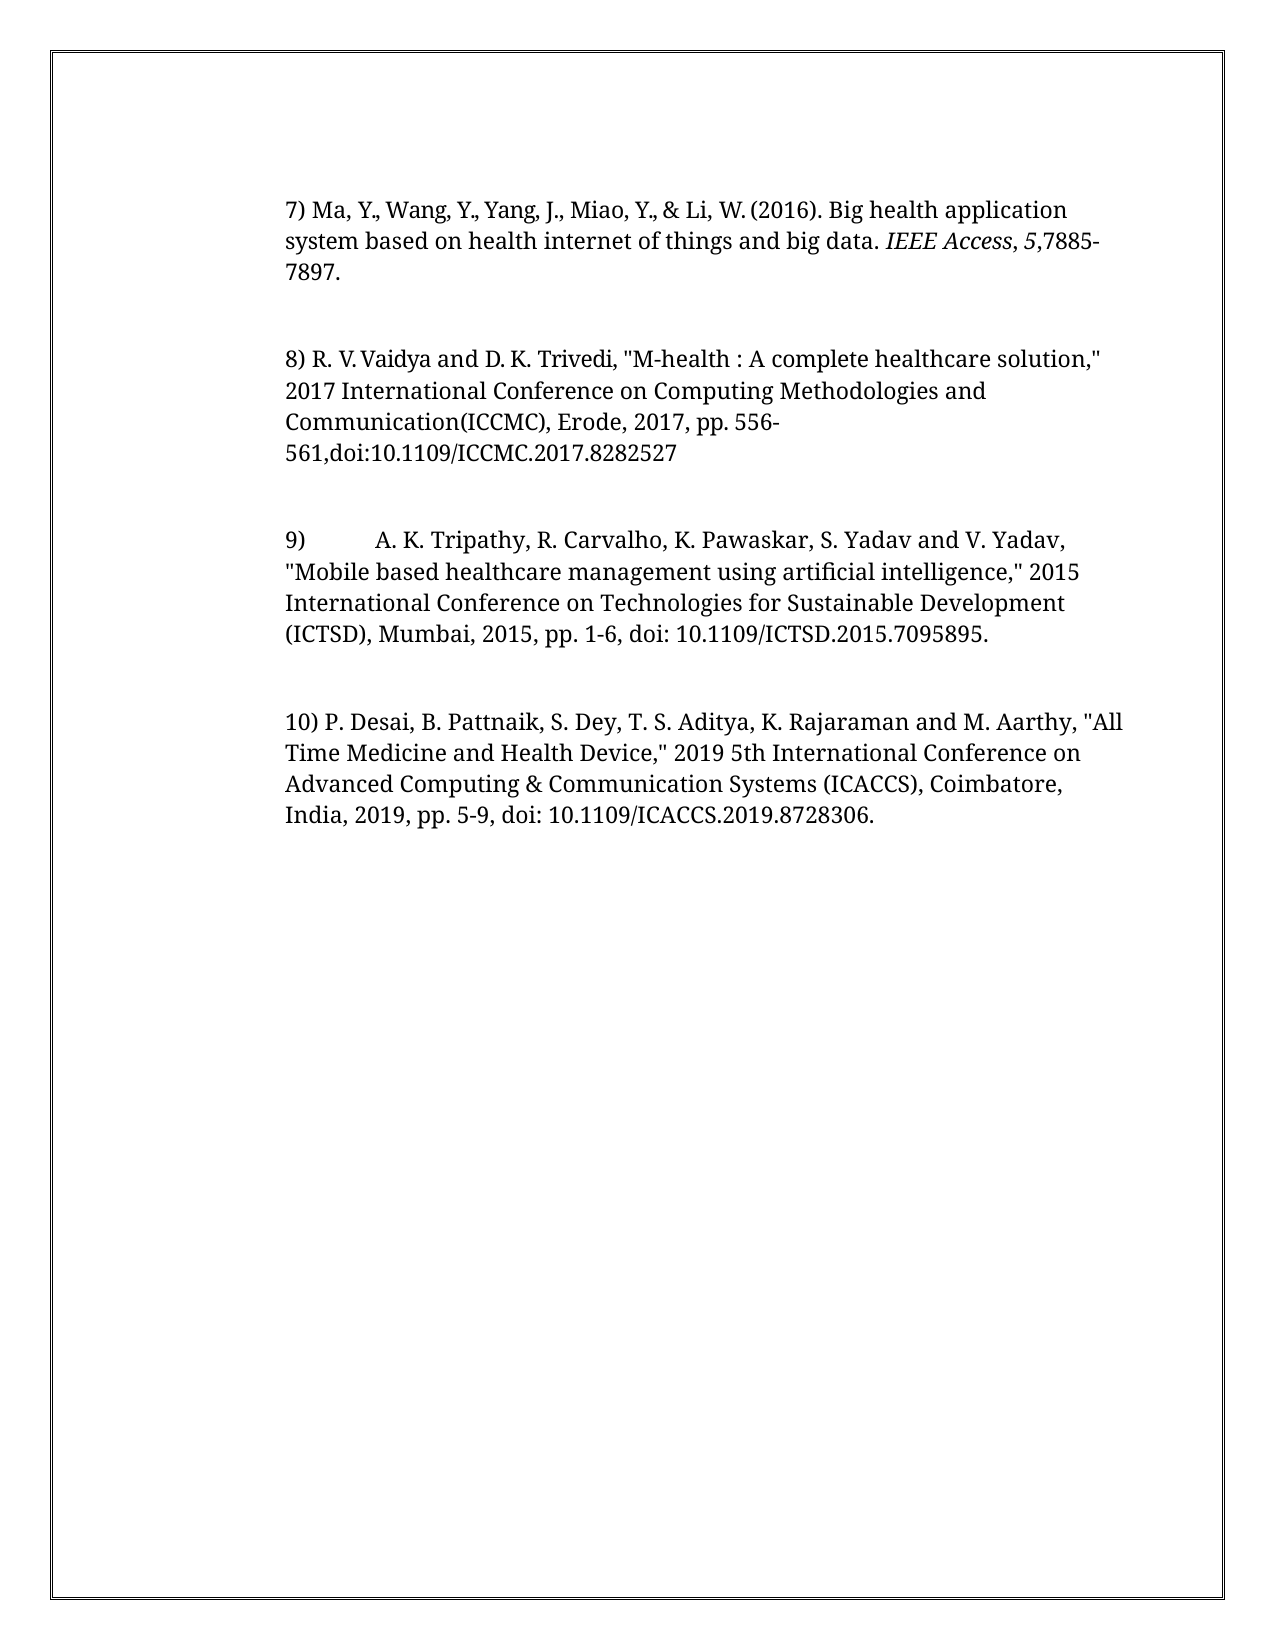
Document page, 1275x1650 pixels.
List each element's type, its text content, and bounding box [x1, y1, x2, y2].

list 7) Ma, Y., Wang, Y., Yang, J., Miao, Y., & Li, W. (2016). Big health application system based on health internet of things and big data. IEEE Access, 5,7885-7897. [285, 194, 1125, 287]
list 9) A. K. Tripathy, R. Carvalho, K. Pawaskar, S. Yadav and V. Yadav, "Mobile based healthcare management using artificial intelligence," 2015 International Conference on Technologies for Sustainable Development (ICTSD), Mumbai, 2015, pp. 1-6, doi: 10.1109/ICTSD.2015.7095895. [285, 524, 1125, 649]
list 10) P. Desai, B. Pattnaik, S. Dey, T. S. Aditya, K. Rajaraman and M. Aarthy, "All Time Medicine and Health Device," 2019 5th International Conference on Advanced Computing & Communication Systems (ICACCS), Coimbatore, India, 2019, pp. 5-9, doi: 10.1109/ICACCS.2019.8728306. [285, 706, 1125, 831]
list 8) R. V. Vaidya and D. K. Trivedi, "M-health : A complete healthcare solution," 2017 International Conference on Computing Methodologies and Communication(ICCMC), Erode, 2017, pp. 556-561,doi:10.1109/ICCMC.2017.8282527 [285, 343, 1125, 468]
